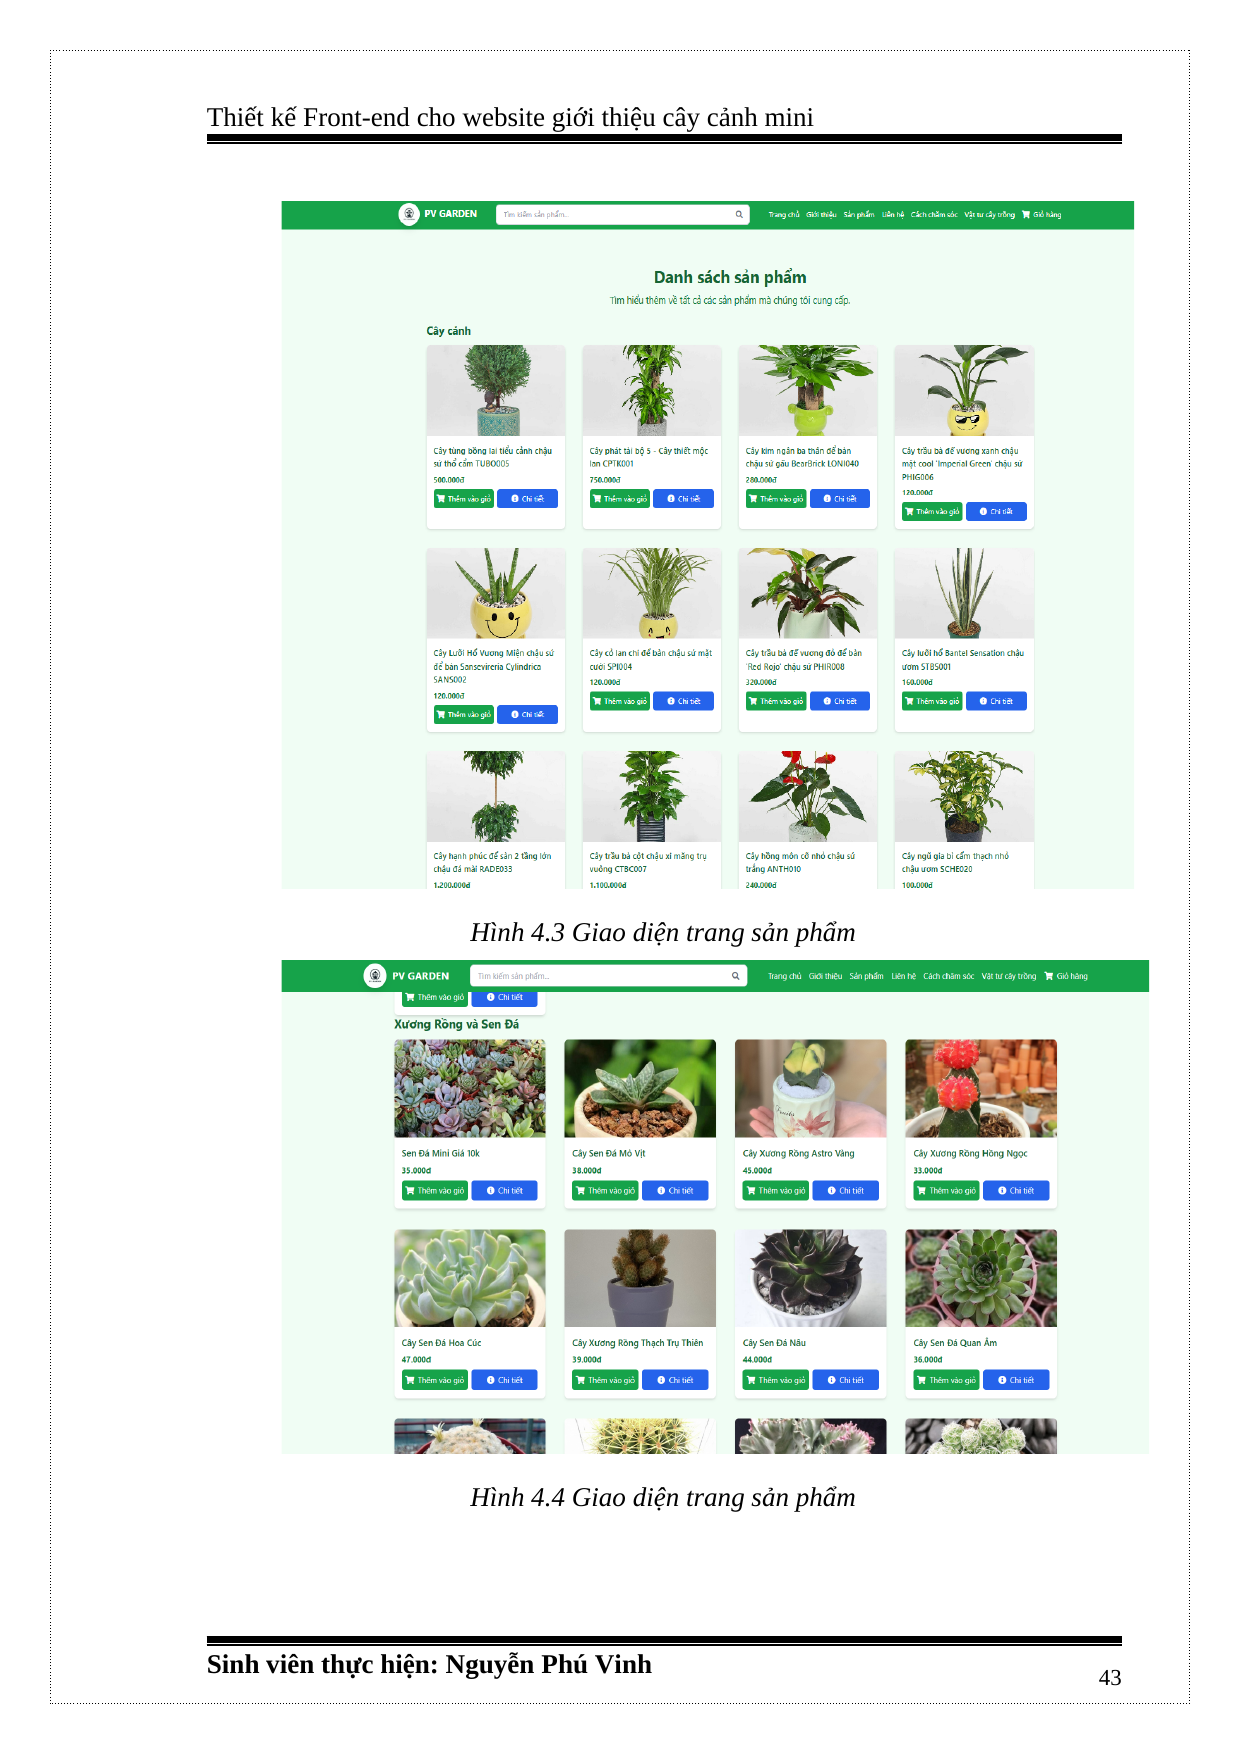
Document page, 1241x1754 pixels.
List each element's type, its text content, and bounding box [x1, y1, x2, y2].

text Hình 4.3 Giao diện trang sản phẩm [207, 916, 1122, 947]
picture [281, 201, 1135, 889]
text Hình 4.4 Giao diện trang sản phẩm [207, 1481, 1122, 1512]
picture [281, 960, 1150, 1454]
